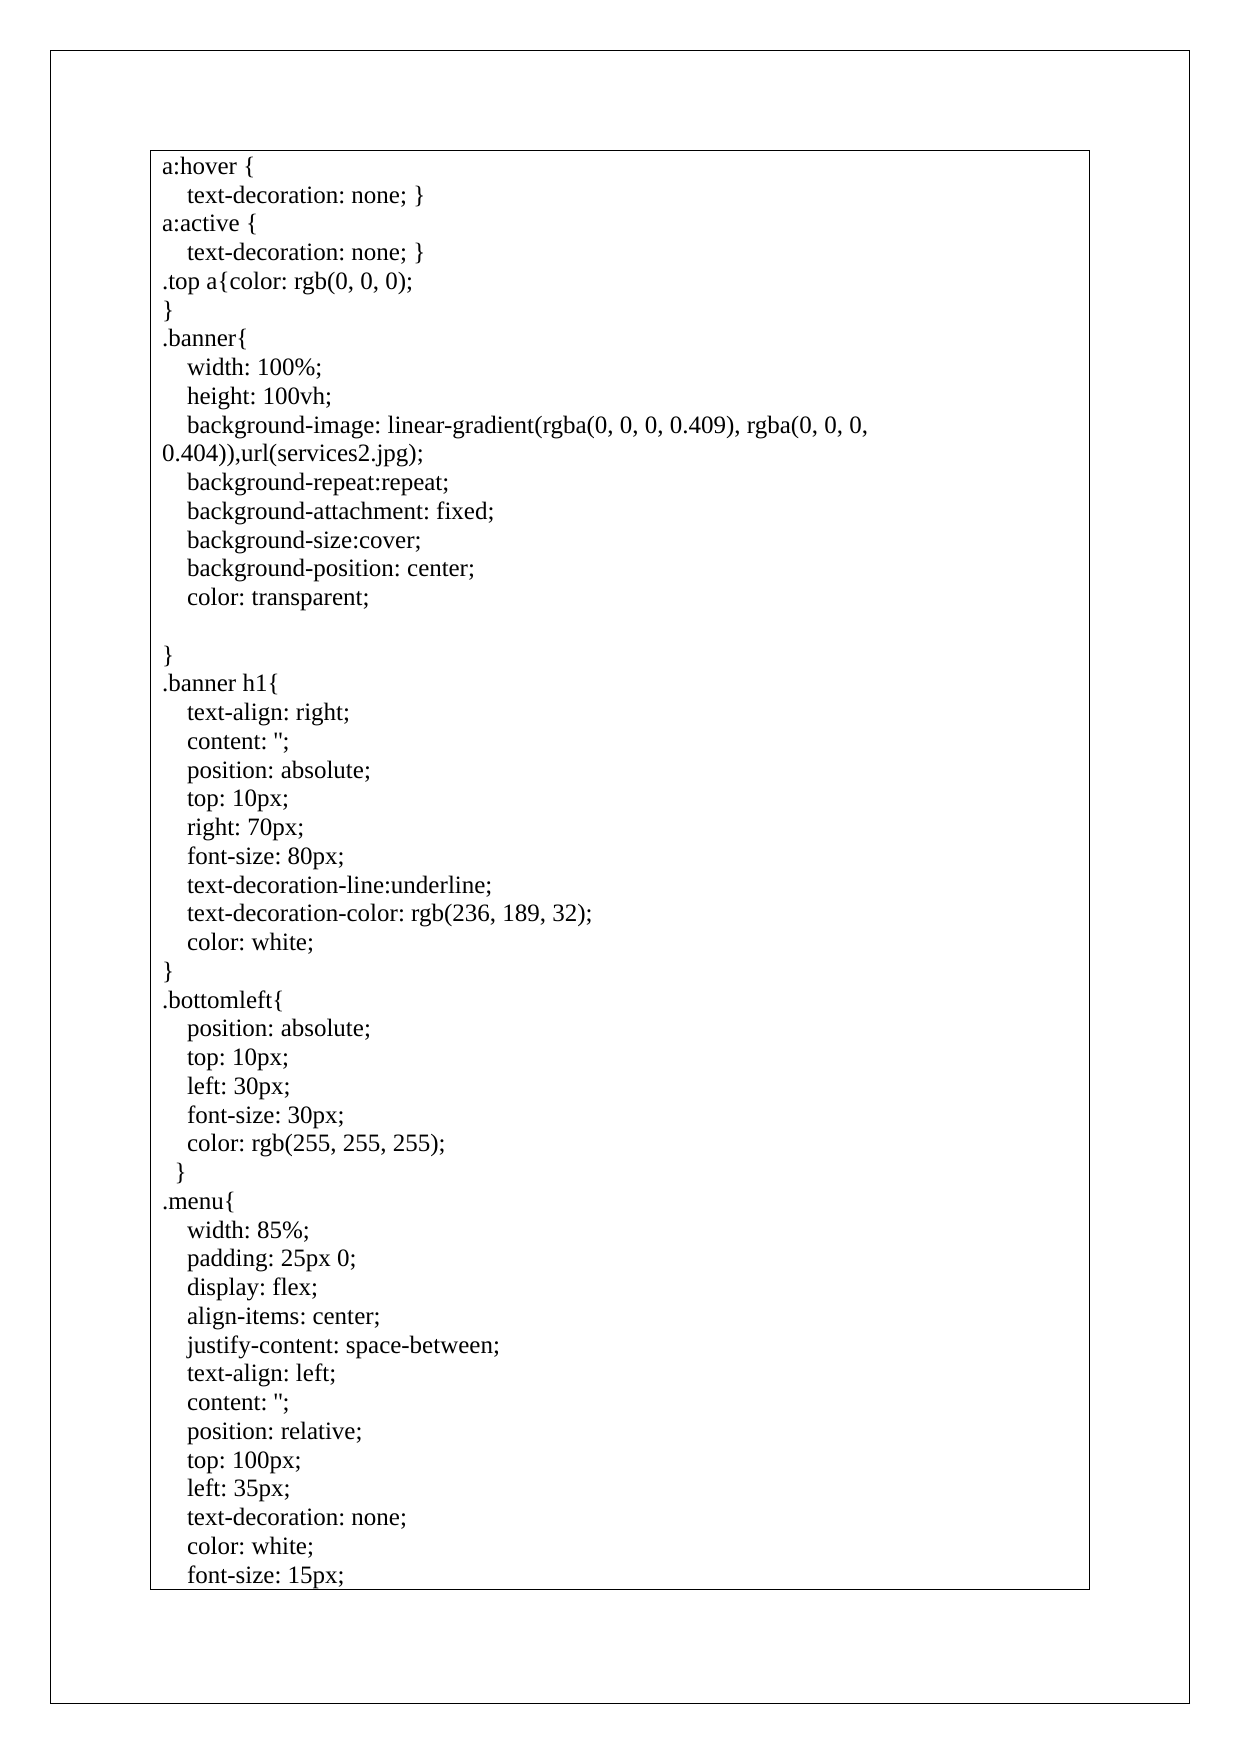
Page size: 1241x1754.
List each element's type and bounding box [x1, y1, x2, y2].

table_cell [151, 151, 1089, 1588]
